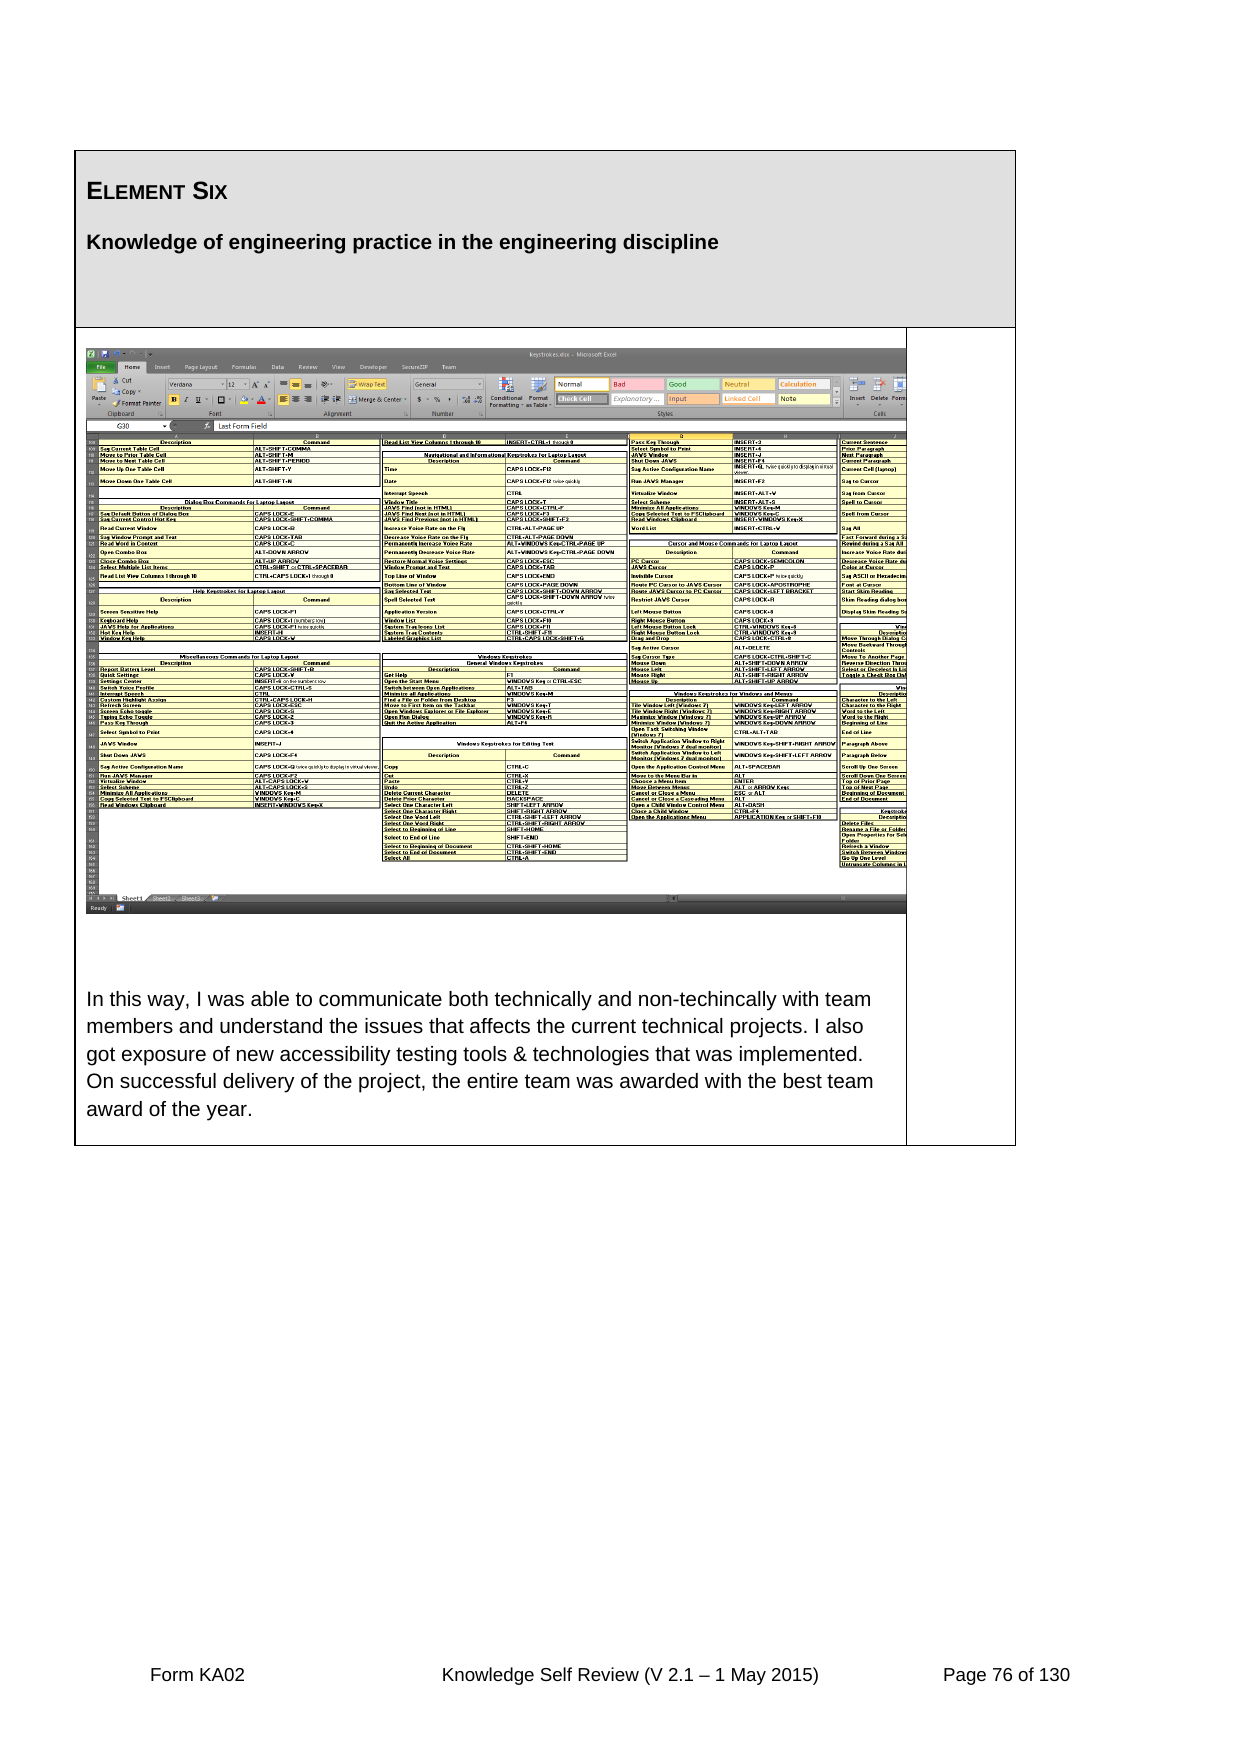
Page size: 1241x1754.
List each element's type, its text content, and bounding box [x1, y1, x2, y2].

picture [86, 348, 907, 914]
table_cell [76, 328, 906, 1145]
table_header Element Six Knowledge of engineering practice in the engineering discipline [76, 151, 1015, 327]
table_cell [907, 328, 1015, 1145]
